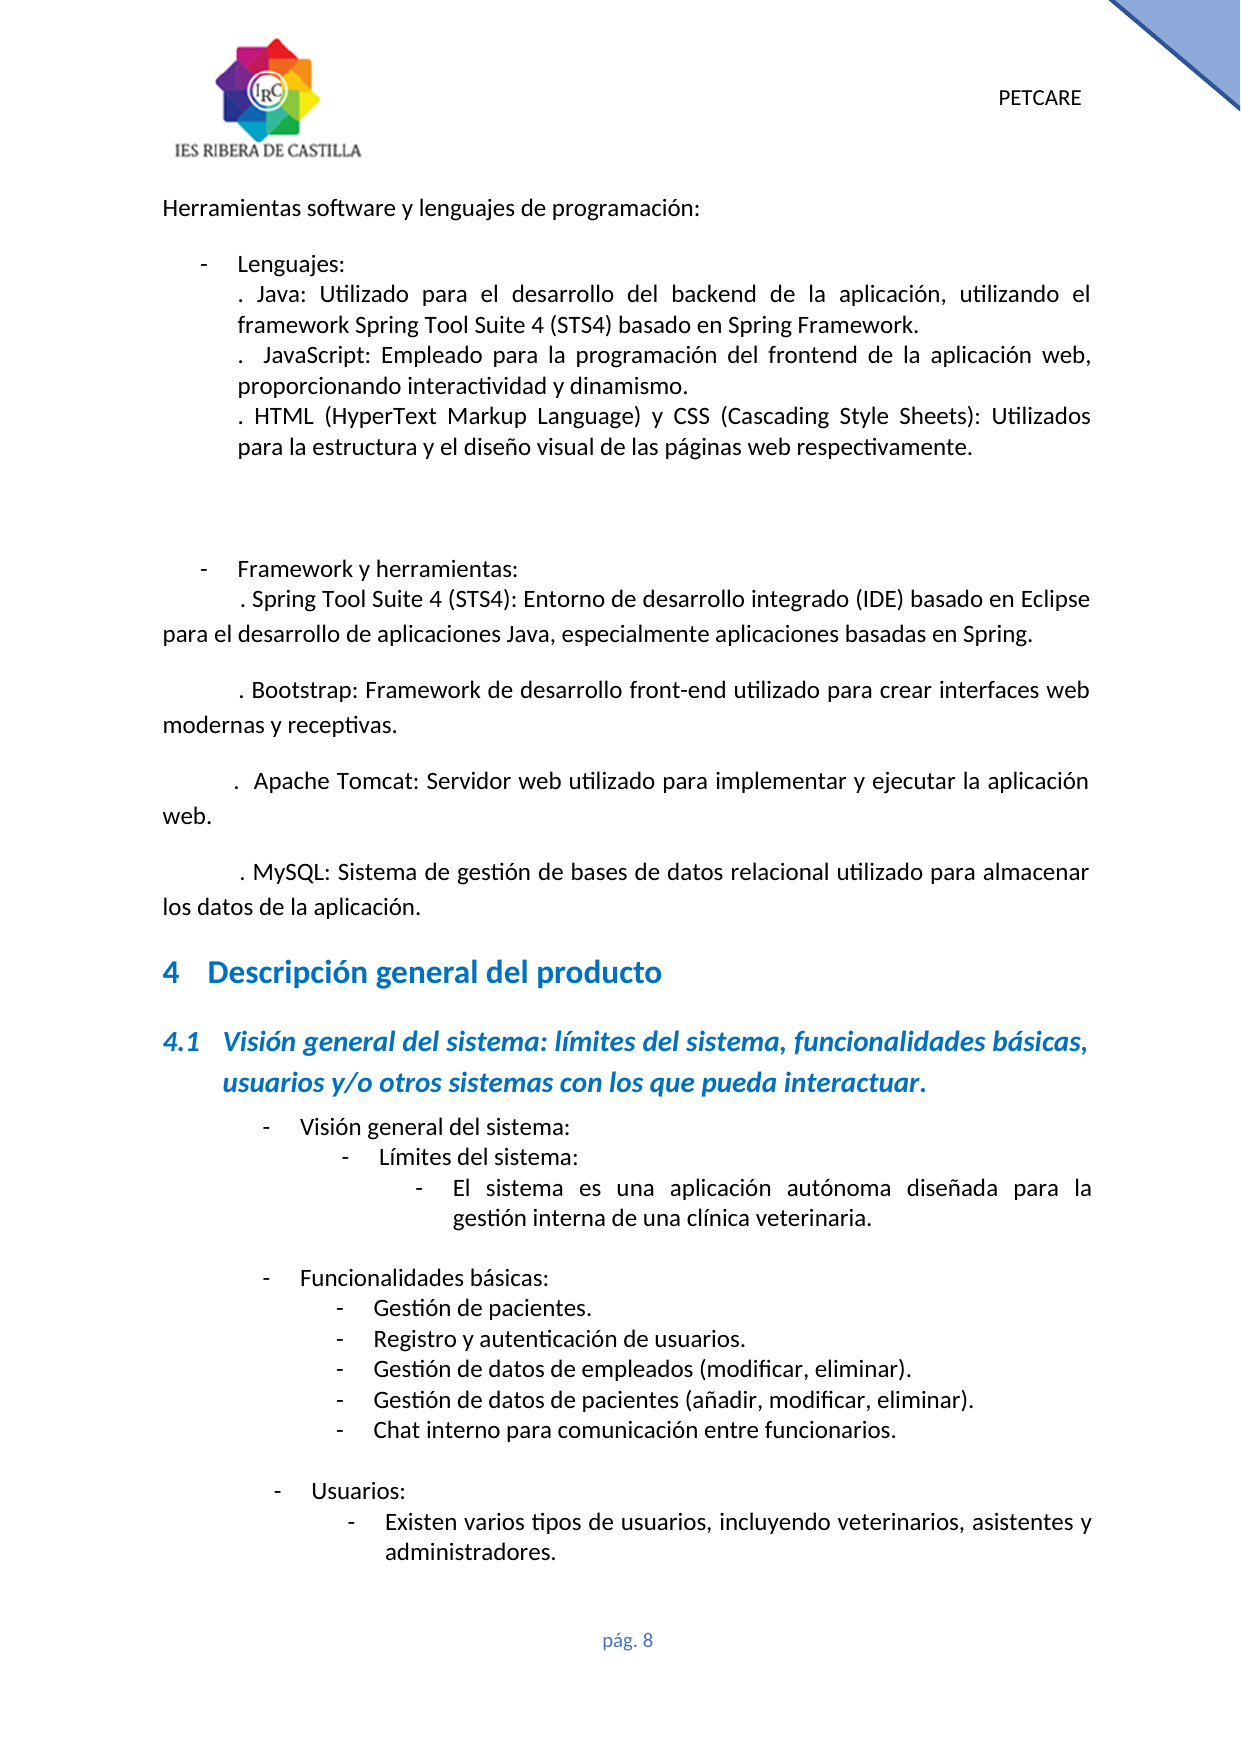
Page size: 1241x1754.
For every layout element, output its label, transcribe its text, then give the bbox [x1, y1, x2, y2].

list . Java: Utilizado para el desarrollo del backend de la aplicación, utilizando el framework Spring Tool Suite 4 (STS4) basado en Spring Framework. [237, 278, 1093, 339]
list Framework y herramientas: [200, 553, 1093, 583]
text Herramientas software y lenguajes de programación: [162, 192, 1093, 222]
list El sistema es una aplicación autónoma diseñada para la gestión interna de una clínica veterinaria. [415, 1172, 1093, 1233]
list Funcionalidades básicas: [262, 1262, 1093, 1292]
list Límites del sistema: [341, 1141, 1093, 1172]
list Chat interno para comunicación entre funcionarios. [336, 1414, 1093, 1445]
list Usuarios: [273, 1475, 1093, 1506]
list Existen varios tipos de usuarios, incluyendo veterinarios, asistentes y administradores. [347, 1506, 1093, 1567]
text . MySQL: Sistema de gestión de bases de datos relacional utilizado para almacenar los datos de la aplicación. [162, 856, 1093, 922]
text . Bootstrap: Framework de desarrollo front-end utilizado para crear interfaces web modernas y receptivas. [162, 674, 1093, 740]
list Visión general del sistema: [262, 1111, 1093, 1141]
list . JavaScript: Empleado para la programación del frontend de la aplicación web, proporcionando interactividad y dinamismo. [237, 339, 1093, 400]
text . Apache Tomcat: Servidor web utilizado para implementar y ejecutar la aplicación web. [162, 765, 1093, 831]
list Gestión de datos de empleados (modificar, eliminar). [336, 1353, 1093, 1384]
list Gestión de pacientes. [336, 1292, 1093, 1323]
subtitle Visión general del sistema: límites del sistema, funcionalidades básicas, usuarios y/o otros sistemas con los que pueda interactuar. [162, 1023, 1093, 1099]
picture [173, 29, 366, 164]
subtitle Descripción general del producto [162, 951, 1093, 992]
list Gestión de datos de pacientes (añadir, modificar, eliminar). [336, 1384, 1093, 1414]
list Registro y autenticación de usuarios. [336, 1323, 1093, 1353]
text . Spring Tool Suite 4 (STS4): Entorno de desarrollo integrado (IDE) basado en Eclipse para el desarrollo de aplicaciones Java, especialmente aplicaciones basadas en Spring. [162, 583, 1093, 649]
list Lenguajes: [200, 248, 1093, 278]
list . HTML (HyperText Markup Language) y CSS (Cascading Style Sheets): Utilizados para la estructura y el diseño visual de las páginas web respectivamente. [237, 400, 1093, 461]
